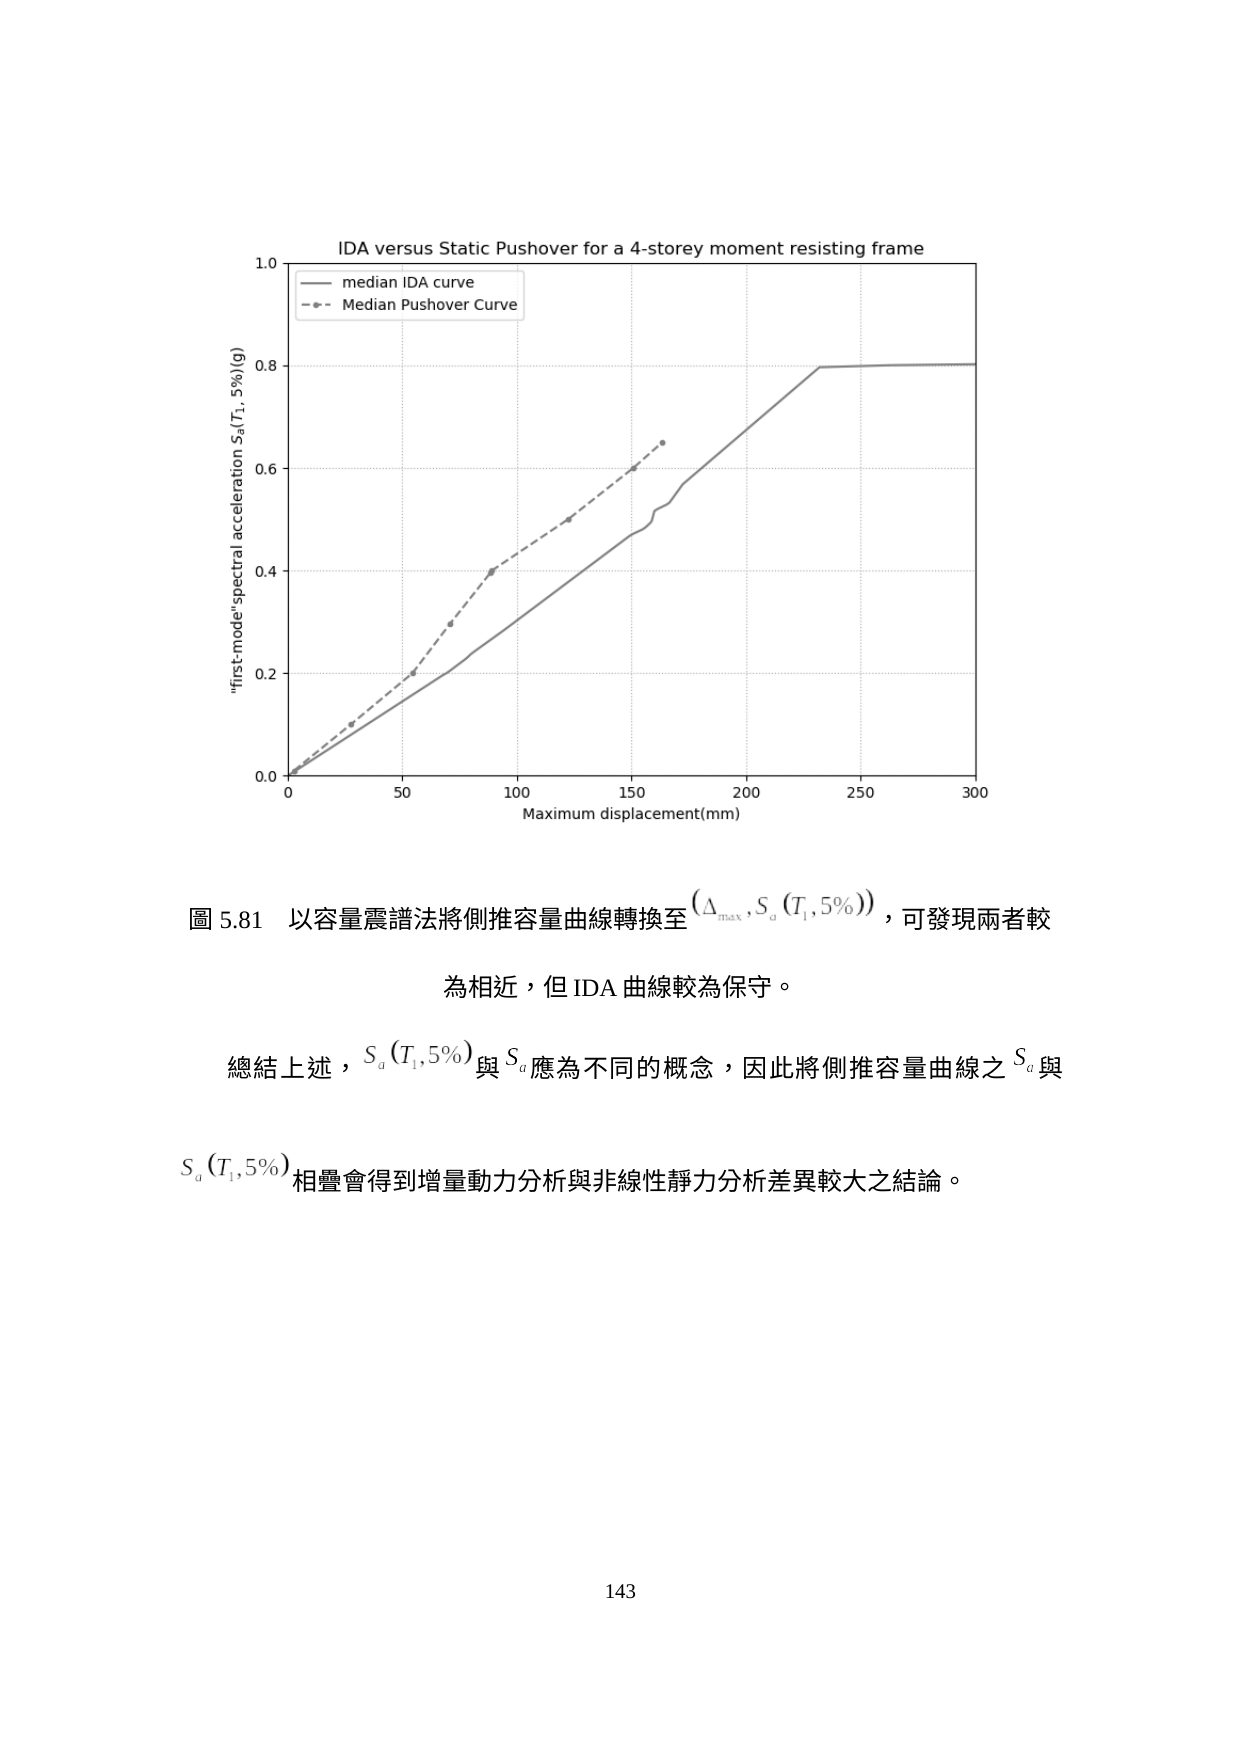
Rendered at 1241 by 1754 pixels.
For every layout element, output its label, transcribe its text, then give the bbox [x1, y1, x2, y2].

picture [177, 184, 1063, 849]
text 總結上述，與應為不同的概念，因此將側推容量曲線之與相疊會得到增量動力分析與非線性靜力分析差異較大之結論。 [177, 1023, 1063, 1210]
